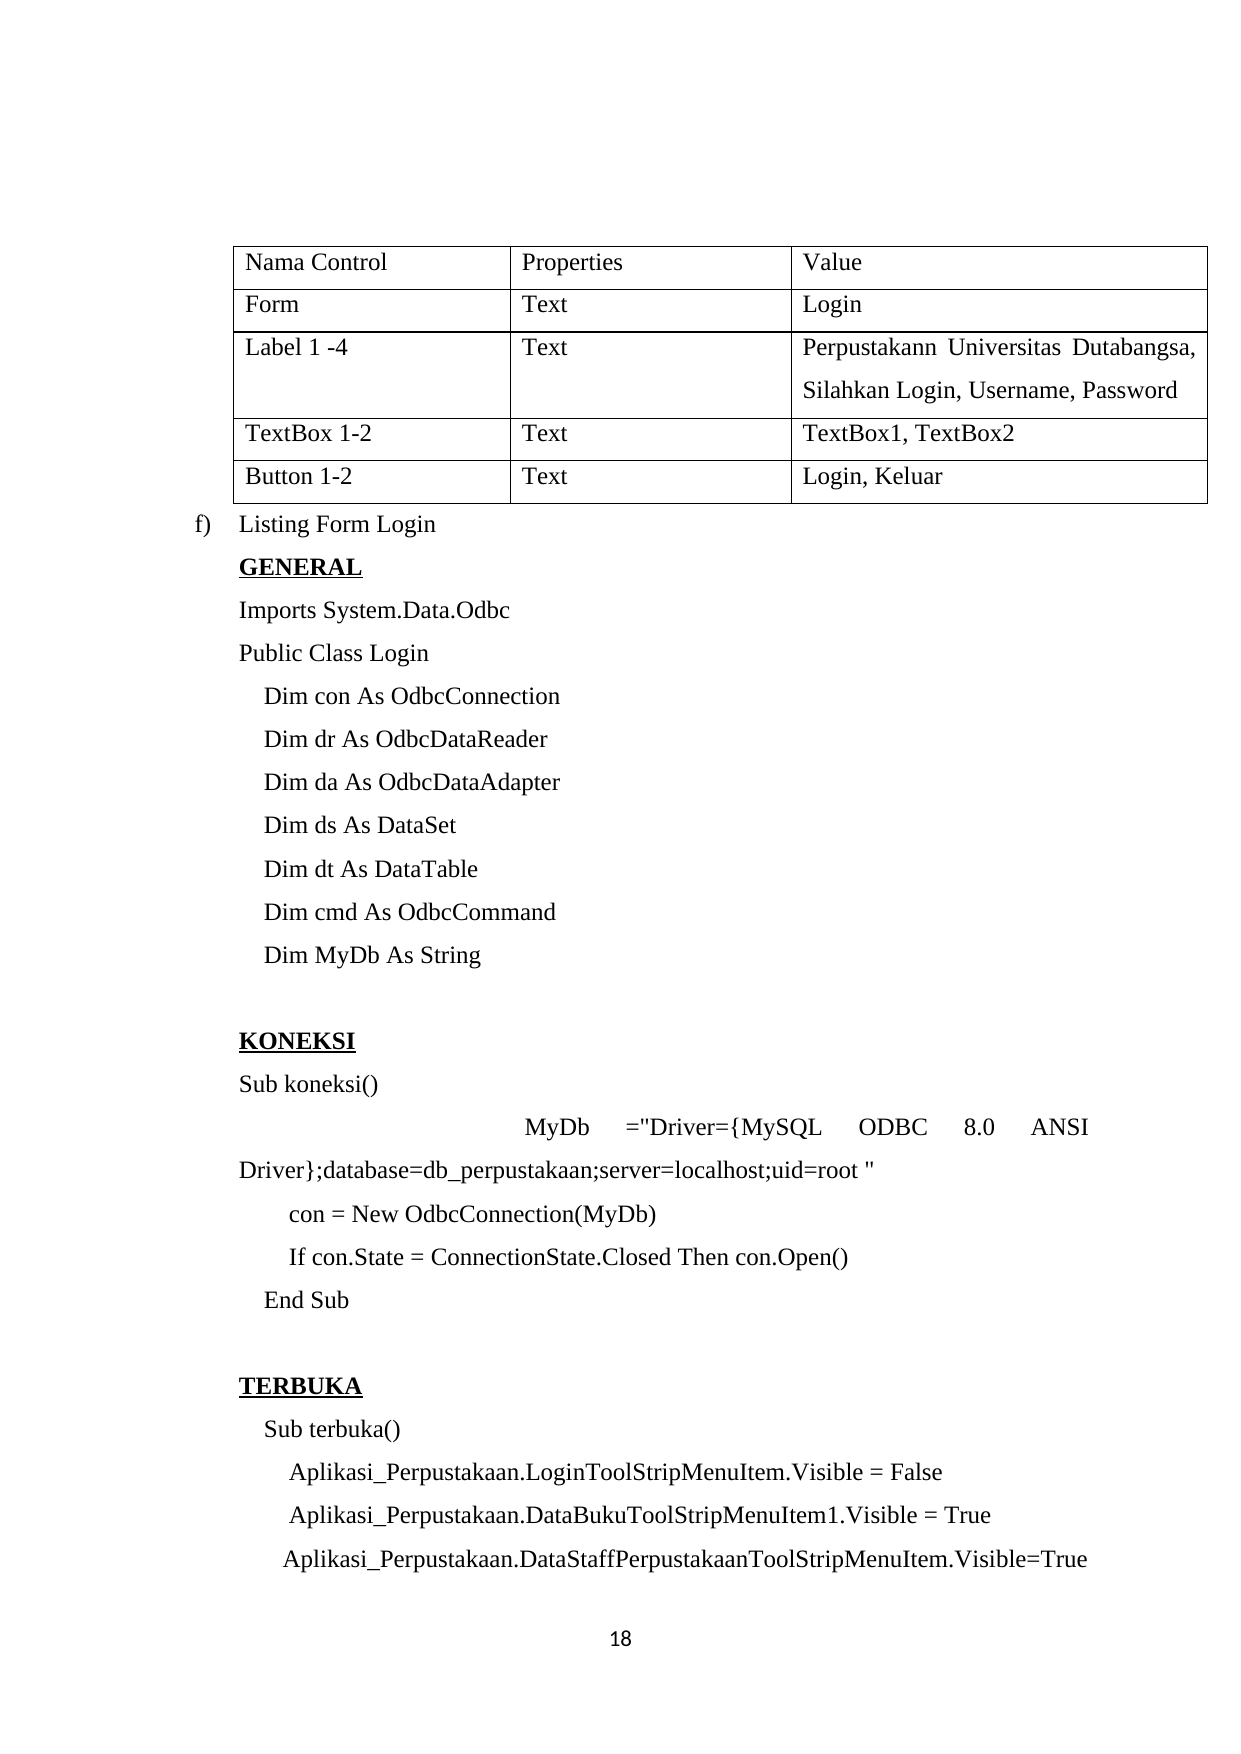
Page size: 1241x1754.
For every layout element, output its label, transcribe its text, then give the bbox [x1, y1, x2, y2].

list Public Class Login [239, 638, 1090, 667]
table_cell Label 1 -4 [234, 333, 510, 417]
list Sub terbuka() [239, 1414, 1090, 1443]
list con = New OdbcConnection(MyDb) [239, 1199, 1090, 1227]
list Dim da As OdbcDataAdapter [239, 767, 1090, 796]
list Dim cmd As OdbcCommand [239, 897, 1090, 926]
list Dim ds As DataSet [239, 811, 1090, 839]
list Aplikasi_Perpustakaan.DataStaffPerpustakaanToolStripMenuItem.Visible=True [239, 1544, 1090, 1572]
list If con.State = ConnectionState.Closed Then con.Open() [239, 1242, 1090, 1271]
table_cell TextBox 1-2 [234, 419, 510, 460]
table_cell Text [511, 419, 791, 460]
table_header Nama Control [234, 247, 510, 288]
table_cell Text [511, 290, 791, 331]
list TERBUKA [239, 1371, 1090, 1400]
list End Sub [239, 1285, 1090, 1314]
list Aplikasi_Perpustakaan.LoginToolStripMenuItem.Visible = False [239, 1457, 1090, 1486]
table_cell Form [234, 290, 510, 331]
list Listing Form Login [194, 509, 1090, 537]
table_cell Button 1-2 [234, 461, 510, 503]
list KONEKSI [239, 1026, 1090, 1055]
table_cell Perpustakann Universitas Dutabangsa, Silahkan Login, Username, Password [792, 333, 1207, 417]
list MyDb ="Driver={MySQL ODBC 8.0 ANSI Driver};database=db_perpustakaan;server=localhost;uid=root " [239, 1112, 1090, 1184]
table_header Value [792, 247, 1207, 288]
table_cell TextBox1, TextBox2 [792, 419, 1207, 460]
list GENERAL [239, 552, 1090, 581]
list Imports System.Data.Odbc [239, 595, 1090, 624]
list Dim dt As DataTable [239, 854, 1090, 882]
table_header Properties [511, 247, 791, 288]
list Dim MyDb As String [239, 940, 1090, 969]
list Aplikasi_Perpustakaan.DataBukuToolStripMenuItem1.Visible = True [239, 1501, 1090, 1529]
table_cell Login [792, 290, 1207, 331]
table_cell Text [511, 461, 791, 503]
table_cell Login, Keluar [792, 461, 1207, 503]
list Sub koneksi() [239, 1069, 1090, 1098]
table_cell Text [511, 333, 791, 417]
list Dim con As OdbcConnection [239, 681, 1090, 710]
list Dim dr As OdbcDataReader [239, 724, 1090, 753]
